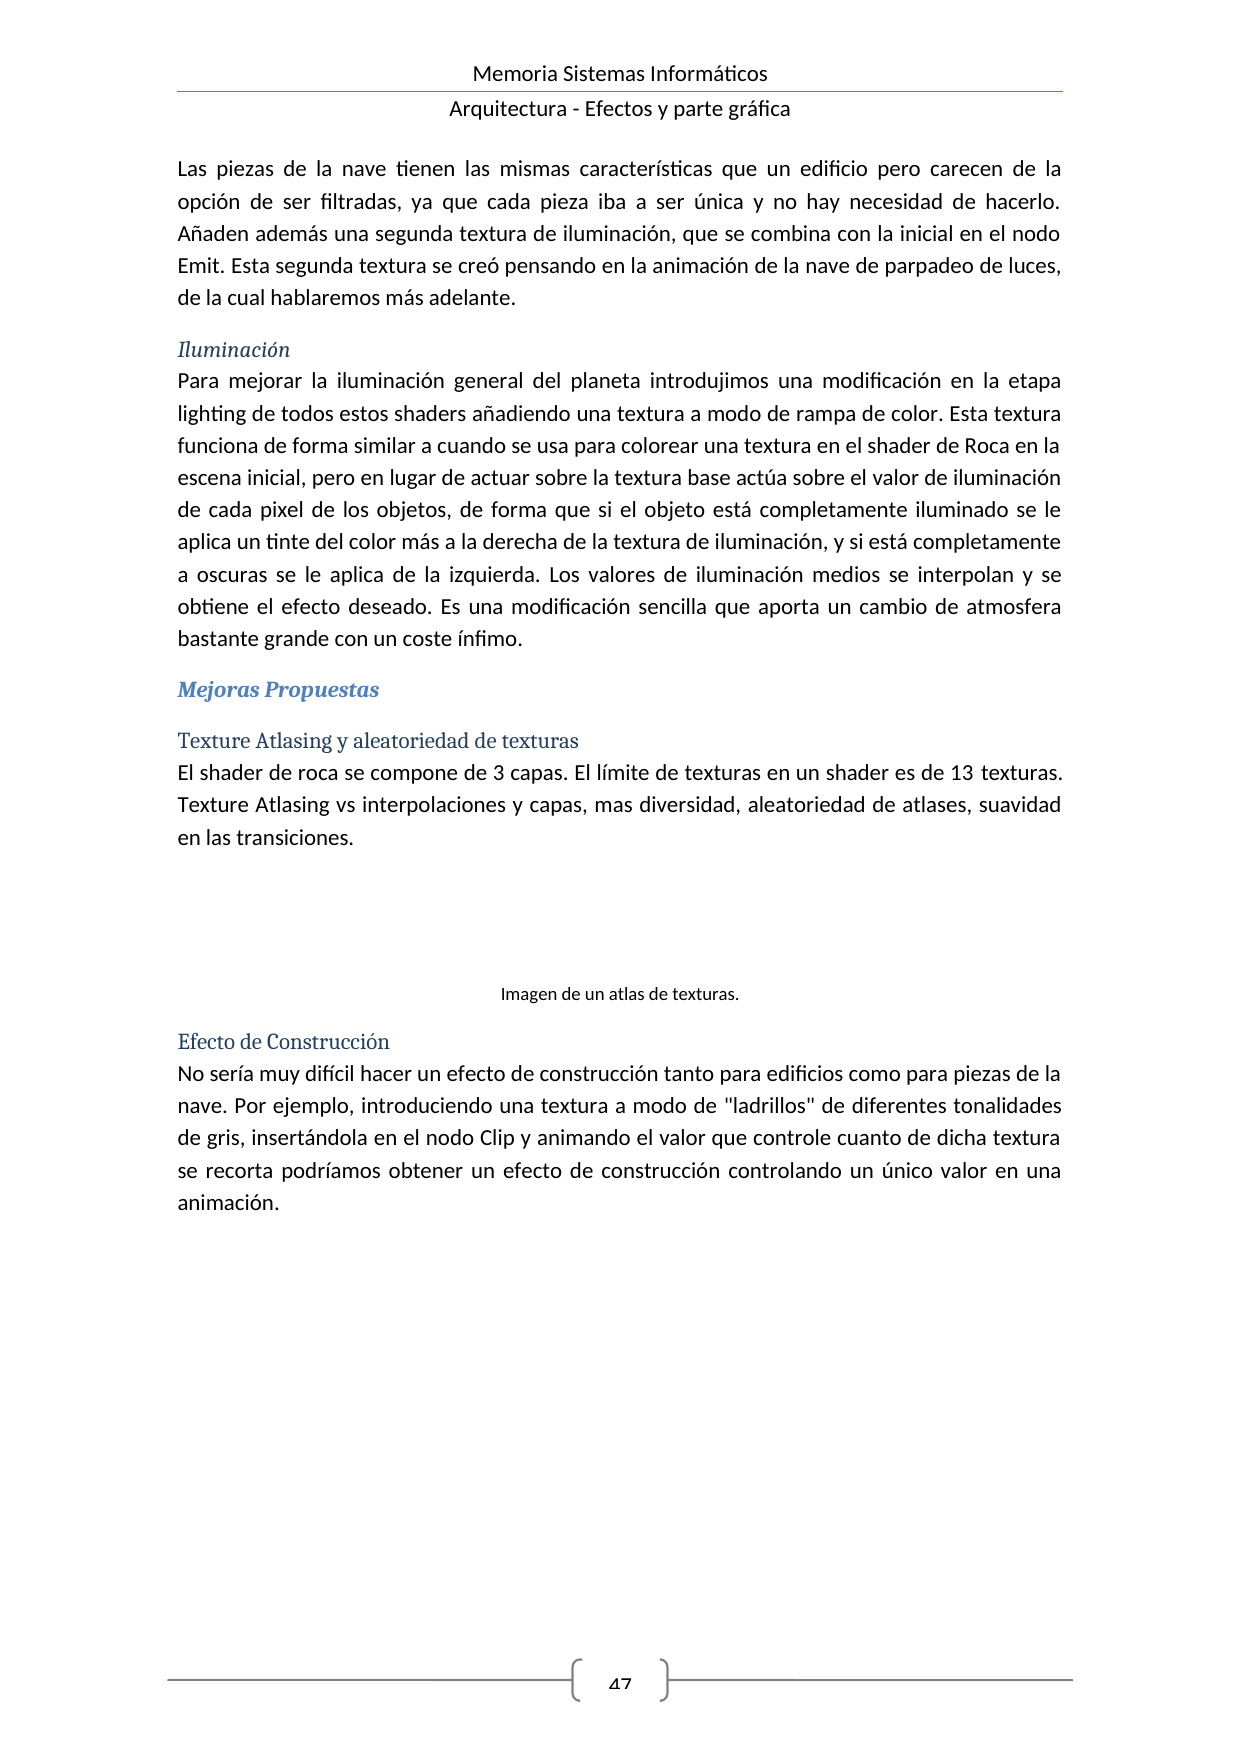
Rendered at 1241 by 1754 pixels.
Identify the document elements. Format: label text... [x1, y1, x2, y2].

text El shader de roca se compone de 3 capas. El límite de texturas en un shader es de 13 texturas. Texture Atlasing vs interpolaciones y capas, mas diversidad, aleatoriedad de atlases, suavidad en las transiciones. [177, 758, 1063, 851]
text No sería muy difícil hacer un efecto de construcción tanto para edificios como para piezas de la nave. Por ejemplo, introduciendo una textura a modo de "ladrillos" de diferentes tonalidades de gris, insertándola en el nodo Clip y animando el valor que controle cuanto de dicha textura se recorta podríamos obtener un efecto de construcción controlando un único valor en una animación. [177, 1059, 1063, 1216]
text Las piezas de la nave tienen las mismas características que un edificio pero carecen de la opción de ser filtradas, ya que cada pieza iba a ser única y no hay necesidad de hacerlo. Añaden además una segunda textura de iluminación, que se combina con la inicial en el nodo Emit. Esta segunda textura se creó pensando en la animación de la nave de parpadeo de luces, de la cual hablaremos más adelante. [177, 154, 1063, 311]
subtitle Iluminación [177, 336, 1063, 363]
subtitle Efecto de Construcción [177, 1029, 1063, 1055]
subtitle Mejoras Propuestas [177, 677, 1063, 703]
text Para mejorar la iluminación general del planeta introdujimos una modificación en la etapa lighting de todos estos shaders añadiendo una textura a modo de rampa de color. Esta textura funciona de forma similar a cuando se usa para colorear una textura en el shader de Roca en la escena inicial, pero en lugar de actuar sobre la textura base actúa sobre el valor de iluminación de cada pixel de los objetos, de forma que si el objeto está completamente iluminado se le aplica un tinte del color más a la derecha de la textura de iluminación, y si está completamente a oscuras se le aplica de la izquierda. Los valores de iluminación medios se interpolan y se obtiene el efecto deseado. Es una modificación sencilla que aporta un cambio de atmosfera bastante grande con un coste ínfimo. [177, 367, 1063, 652]
subtitle Texture Atlasing y aleatoriedad de texturas [177, 728, 1063, 754]
text Imagen de un atlas de texturas. [177, 982, 1063, 1005]
